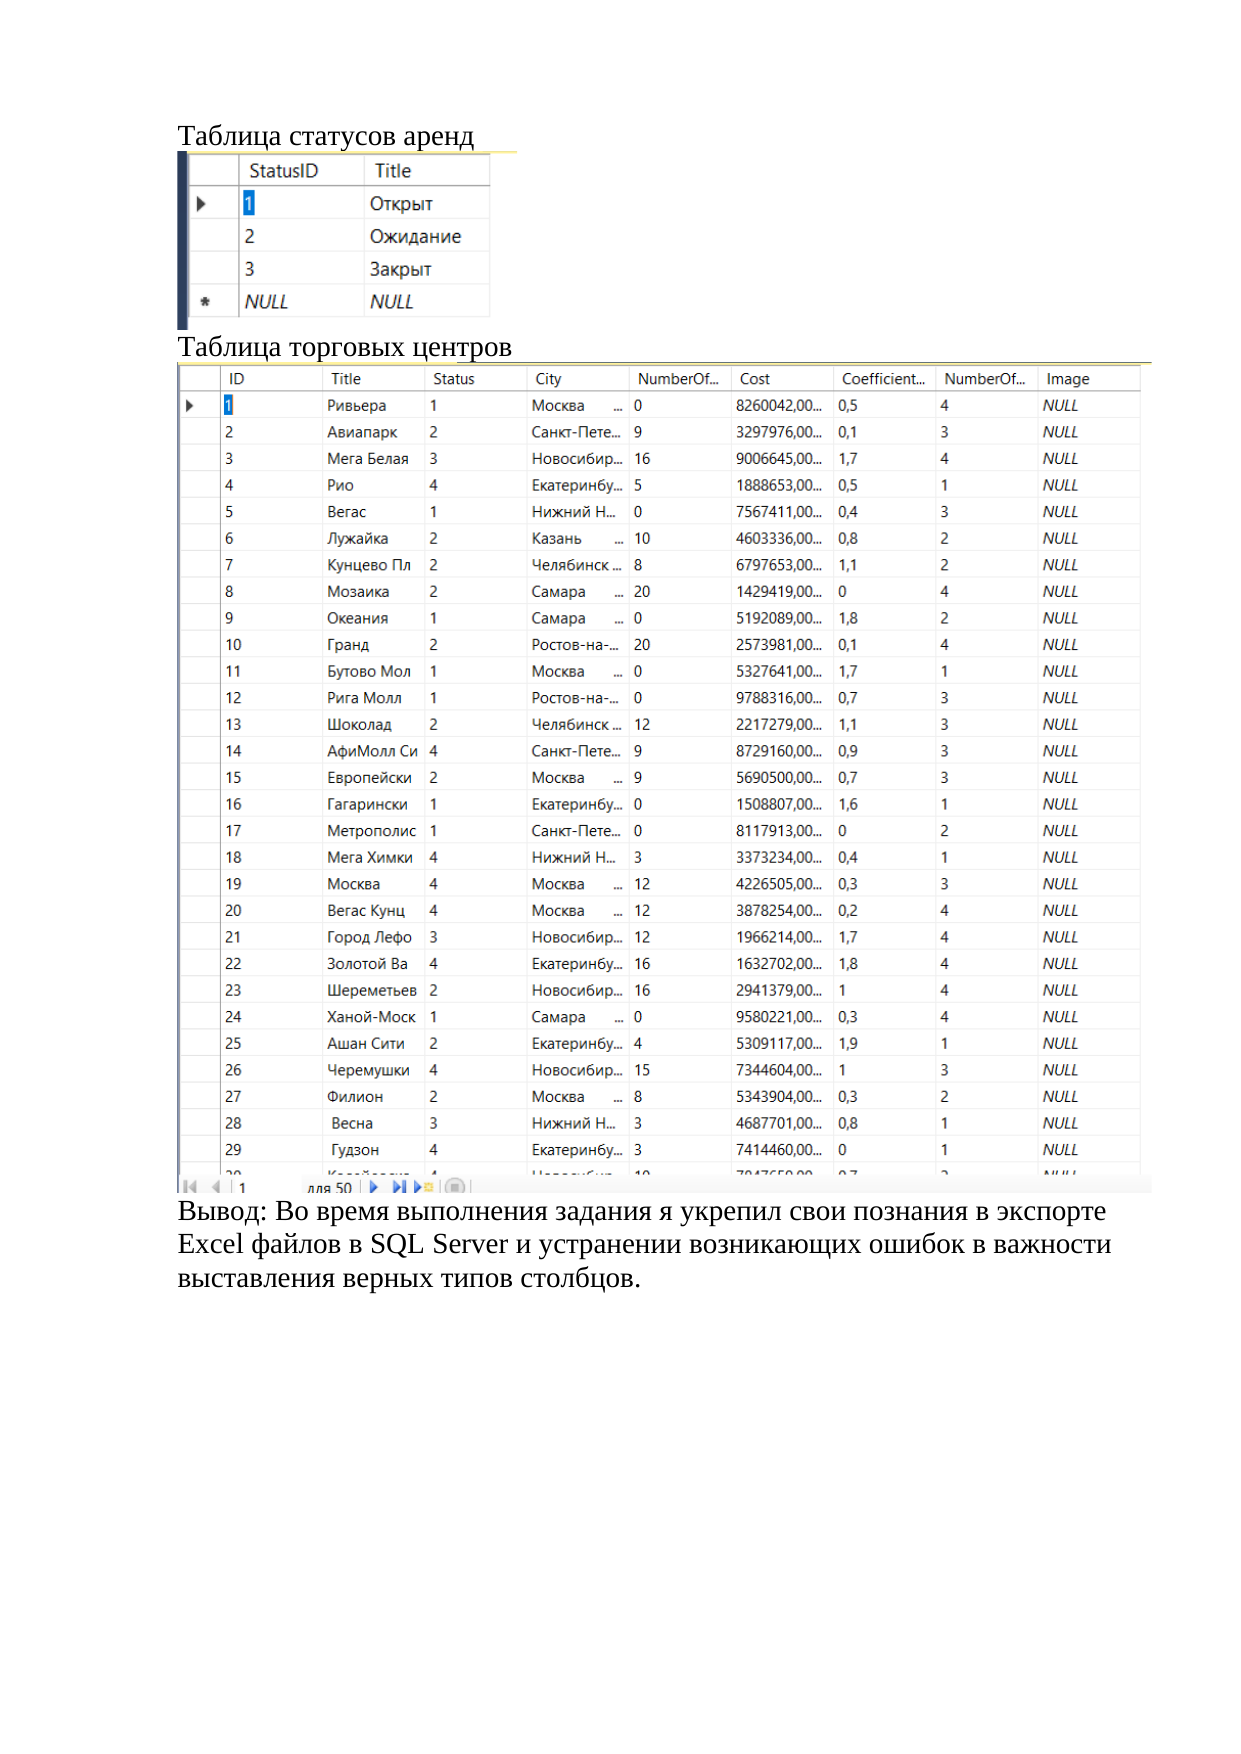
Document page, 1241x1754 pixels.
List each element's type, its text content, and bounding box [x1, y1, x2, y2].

picture [177, 151, 518, 330]
text Вывод: Во время выполнения задания я укрепил свои познания в экспорте Excel файлов в SQL Server и устранении возникающих ошибок в важности выставления верных типов столбцов. [177, 1193, 1152, 1293]
text Таблица статусов аренд [177, 118, 1152, 152]
text Таблица торговых центров [177, 329, 1152, 362]
picture [177, 362, 1152, 1193]
